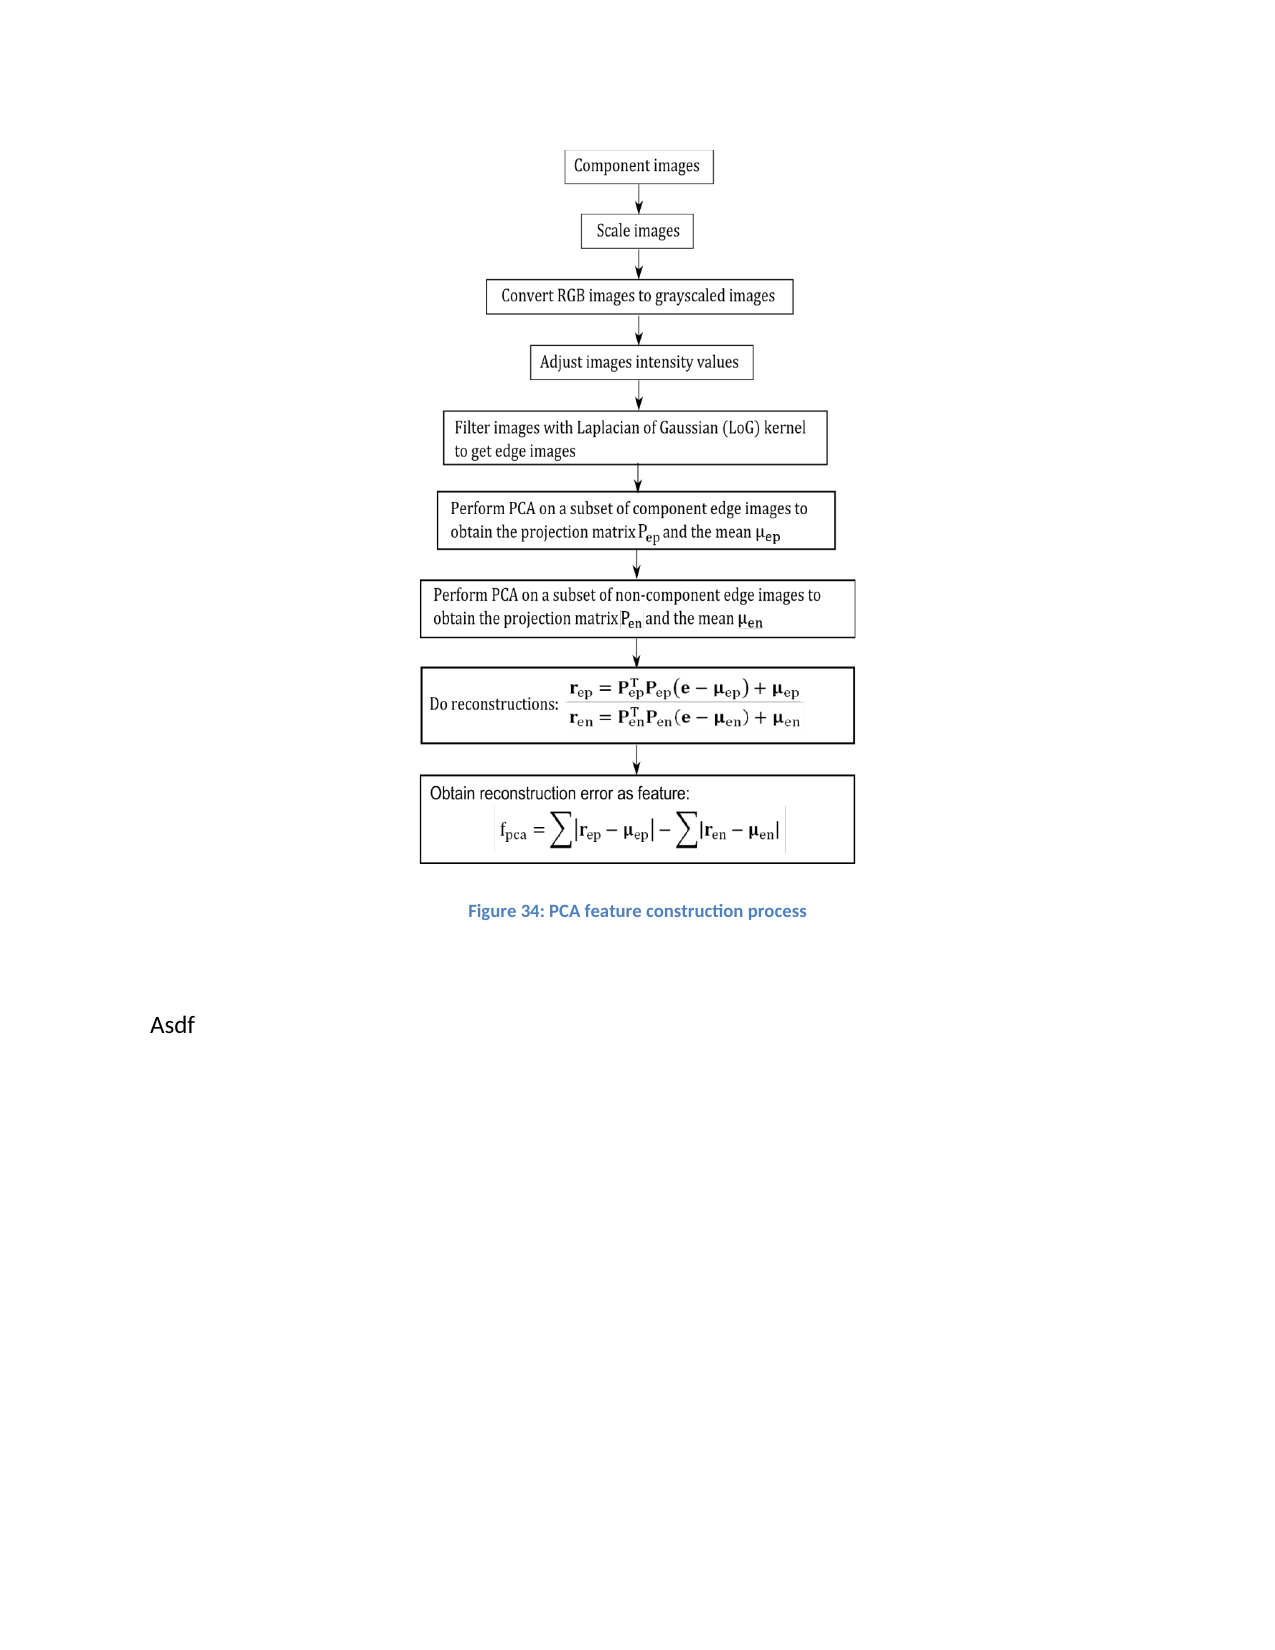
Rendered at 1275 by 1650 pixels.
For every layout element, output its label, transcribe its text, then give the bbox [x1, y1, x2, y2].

text Asdf [150, 1009, 1125, 1040]
picture [419, 150, 856, 864]
